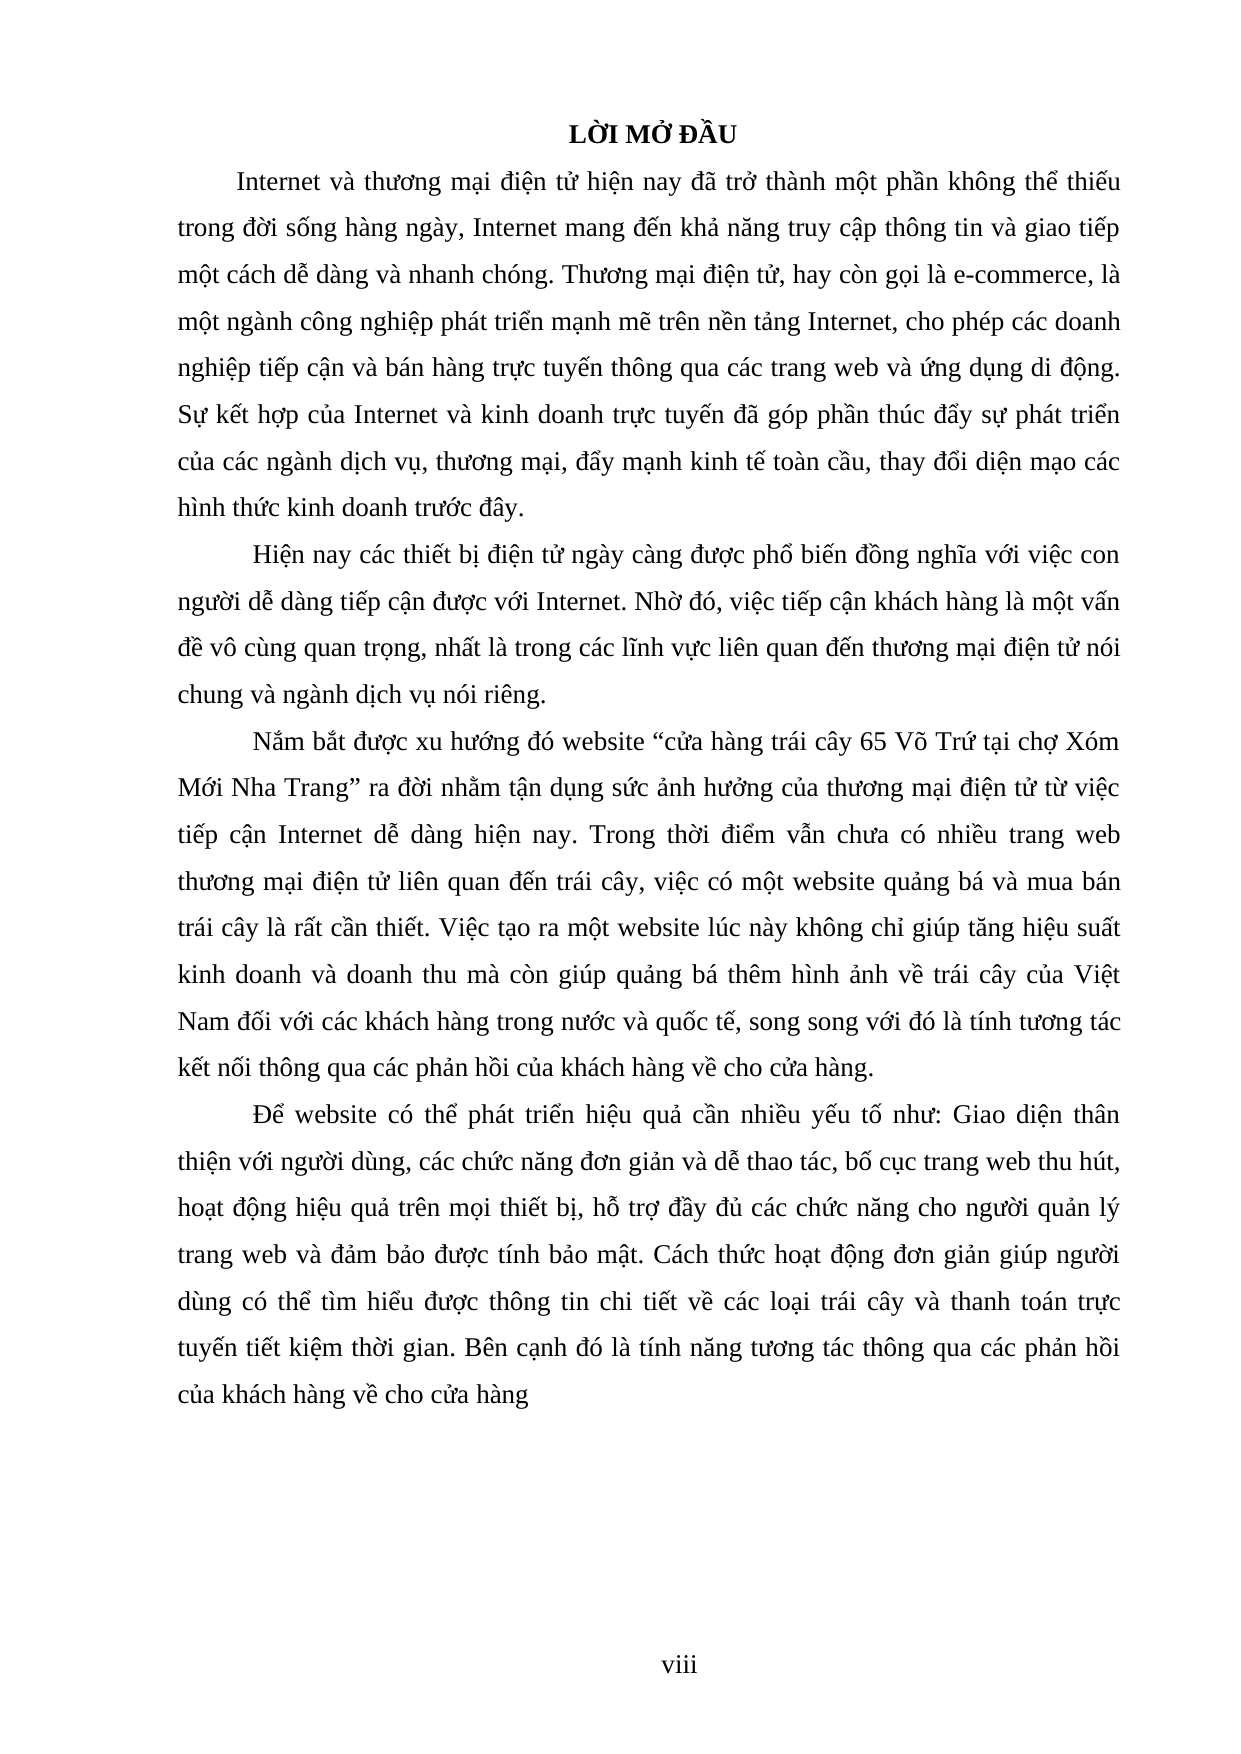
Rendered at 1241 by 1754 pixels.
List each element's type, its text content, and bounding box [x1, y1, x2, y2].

text Để website có thể phát triển hiệu quả cần nhiều yếu tố như: Giao diện thân thiện với người dùng, các chức năng đơn giản và dễ thao tác, bố cục trang web thu hút, hoạt động hiệu quả trên mọi thiết bị, hỗ trợ đầy đủ các chức năng cho người quản lý trang web và đảm bảo được tính bảo mật. Cách thức hoạt động đơn giản giúp người dùng có thể tìm hiểu được thông tin chi tiết về các loại trái cây và thanh toán trực tuyến tiết kiệm thời gian. Bên cạnh đó là tính năng tương tác thông qua các phản hồi của khách hàng về cho cửa hàng [177, 1098, 1122, 1409]
text Hiện nay các thiết bị điện tử ngày càng được phổ biến đồng nghĩa với việc con người dễ dàng tiếp cận được với Internet. Nhờ đó, việc tiếp cận khách hàng là một vấn đề vô cùng quan trọng, nhất là trong các lĩnh vực liên quan đến thương mại điện tử nói chung và ngành dịch vụ nói riêng. [177, 538, 1122, 709]
text LỜI MỞ ĐẦU [177, 118, 1122, 149]
text Internet và thương mại điện tử hiện nay đã trở thành một phần không thể thiếu trong đời sống hàng ngày, Internet mang đến khả năng truy cập thông tin và giao tiếp một cách dễ dàng và nhanh chóng. Thương mại điện tử, hay còn gọi là e-commerce, là một ngành công nghiệp phát triển mạnh mẽ trên nền tảng Internet, cho phép các doanh nghiệp tiếp cận và bán hàng trực tuyến thông qua các trang web và ứng dụng di động. Sự kết hợp của Internet và kinh doanh trực tuyến đã góp phần thúc đẩy sự phát triển của các ngành dịch vụ, thương mại, đẩy mạnh kinh tế toàn cầu, thay đổi diện mạo các hình thức kinh doanh trước đây. [177, 165, 1122, 523]
text Nắm bắt được xu hướng đó website “cửa hàng trái cây 65 Võ Trứ tại chợ Xóm Mới Nha Trang” ra đời nhằm tận dụng sức ảnh hưởng của thương mại điện tử từ việc tiếp cận Internet dễ dàng hiện nay. Trong thời điểm vẫn chưa có nhiều trang web thương mại điện tử liên quan đến trái cây, việc có một website quảng bá và mua bán trái cây là rất cần thiết. Việc tạo ra một website lúc này không chỉ giúp tăng hiệu suất kinh doanh và doanh thu mà còn giúp quảng bá thêm hình ảnh về trái cây của Việt Nam đối với các khách hàng trong nước và quốc tế, song song với đó là tính tương tác kết nối thông qua các phản hồi của khách hàng về cho cửa hàng. [177, 725, 1122, 1083]
